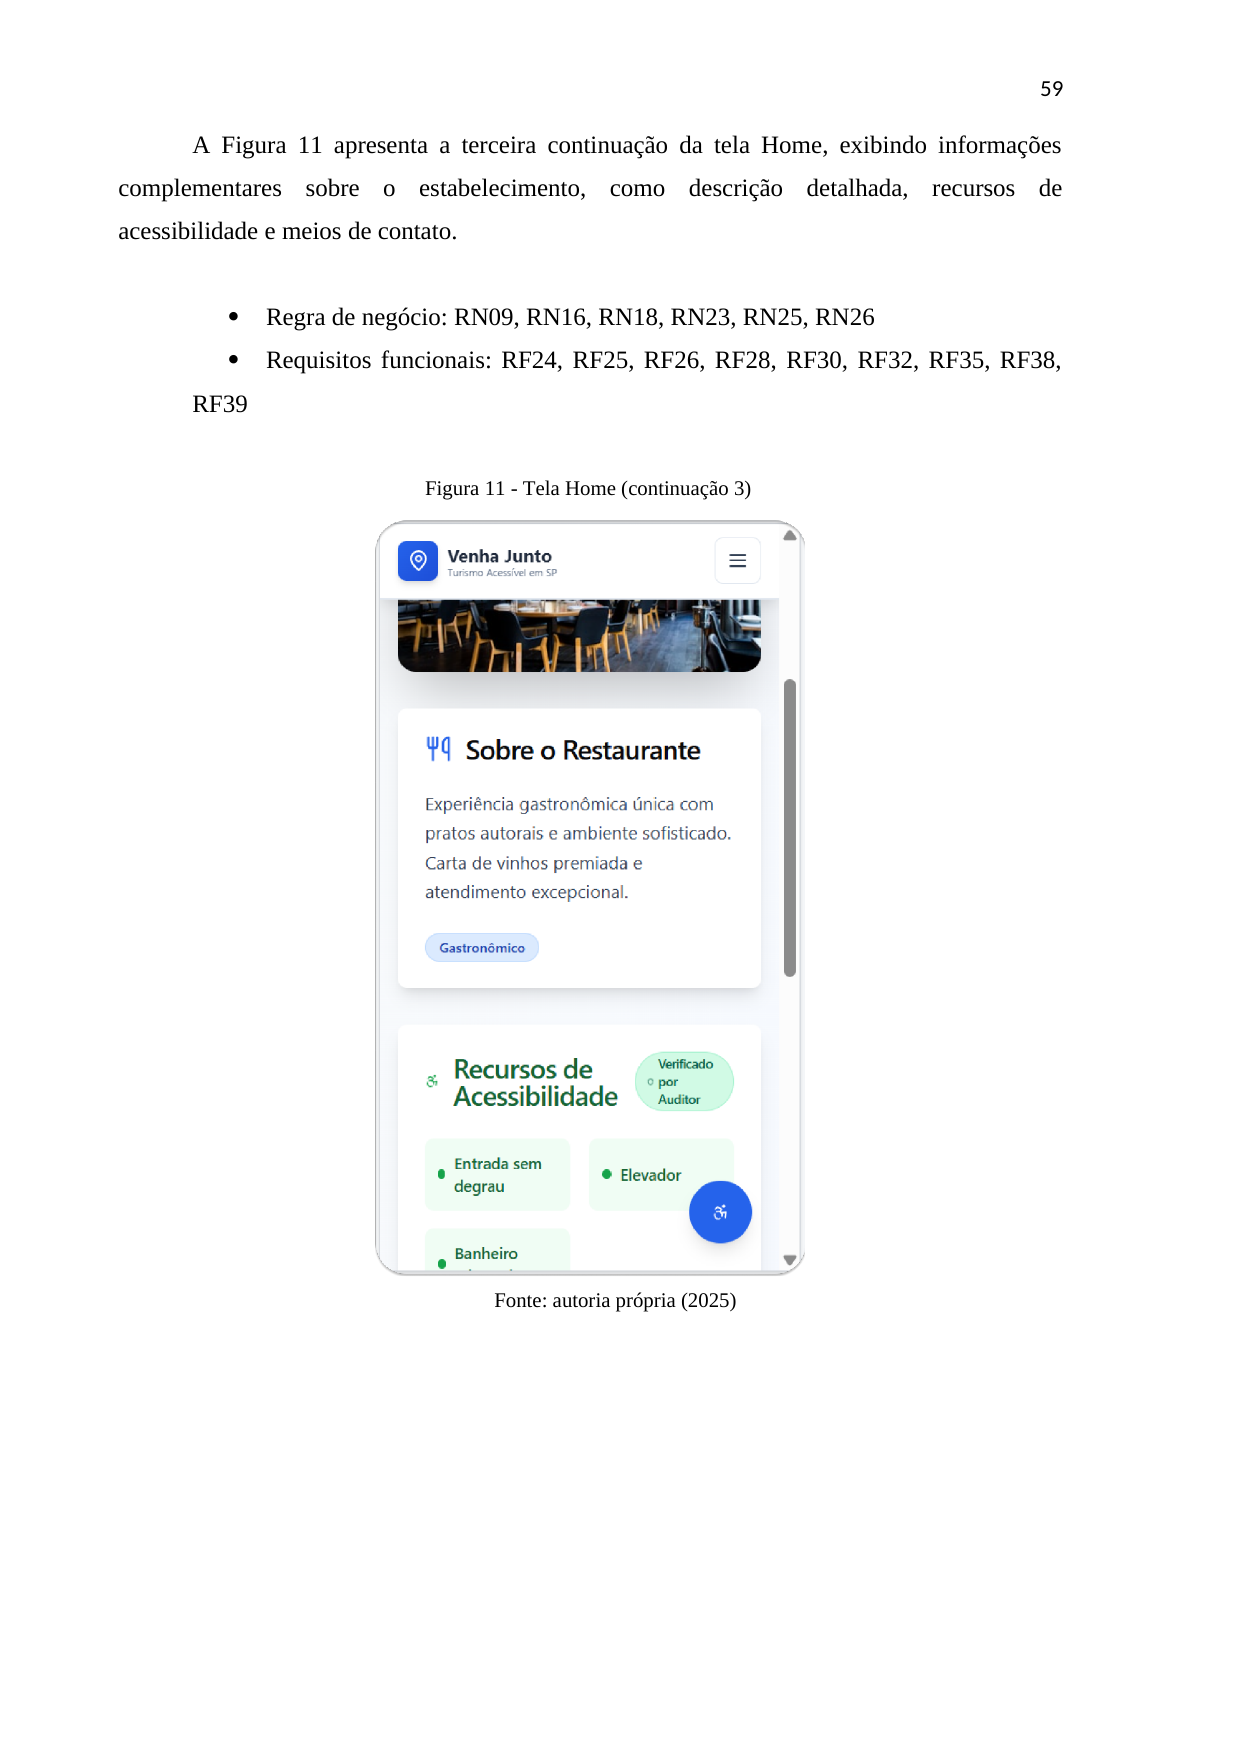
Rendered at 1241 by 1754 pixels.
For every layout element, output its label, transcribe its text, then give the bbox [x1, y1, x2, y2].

text A Figura 11 apresenta a terceira continuação da tela Home, exibindo informações complementares sobre o estabelecimento, como descrição detalhada, recursos de acessibilidade e meios de contato. [118, 130, 1063, 245]
list Requisitos funcionais: RF24, RF25, RF26, RF28, RF30, RF32, RF35, RF38, RF39 [192, 346, 1063, 417]
list Regra de negócio: RN09, RN16, RN18, RN23, RN25, RN26 [192, 302, 1063, 331]
picture [373, 520, 805, 1273]
